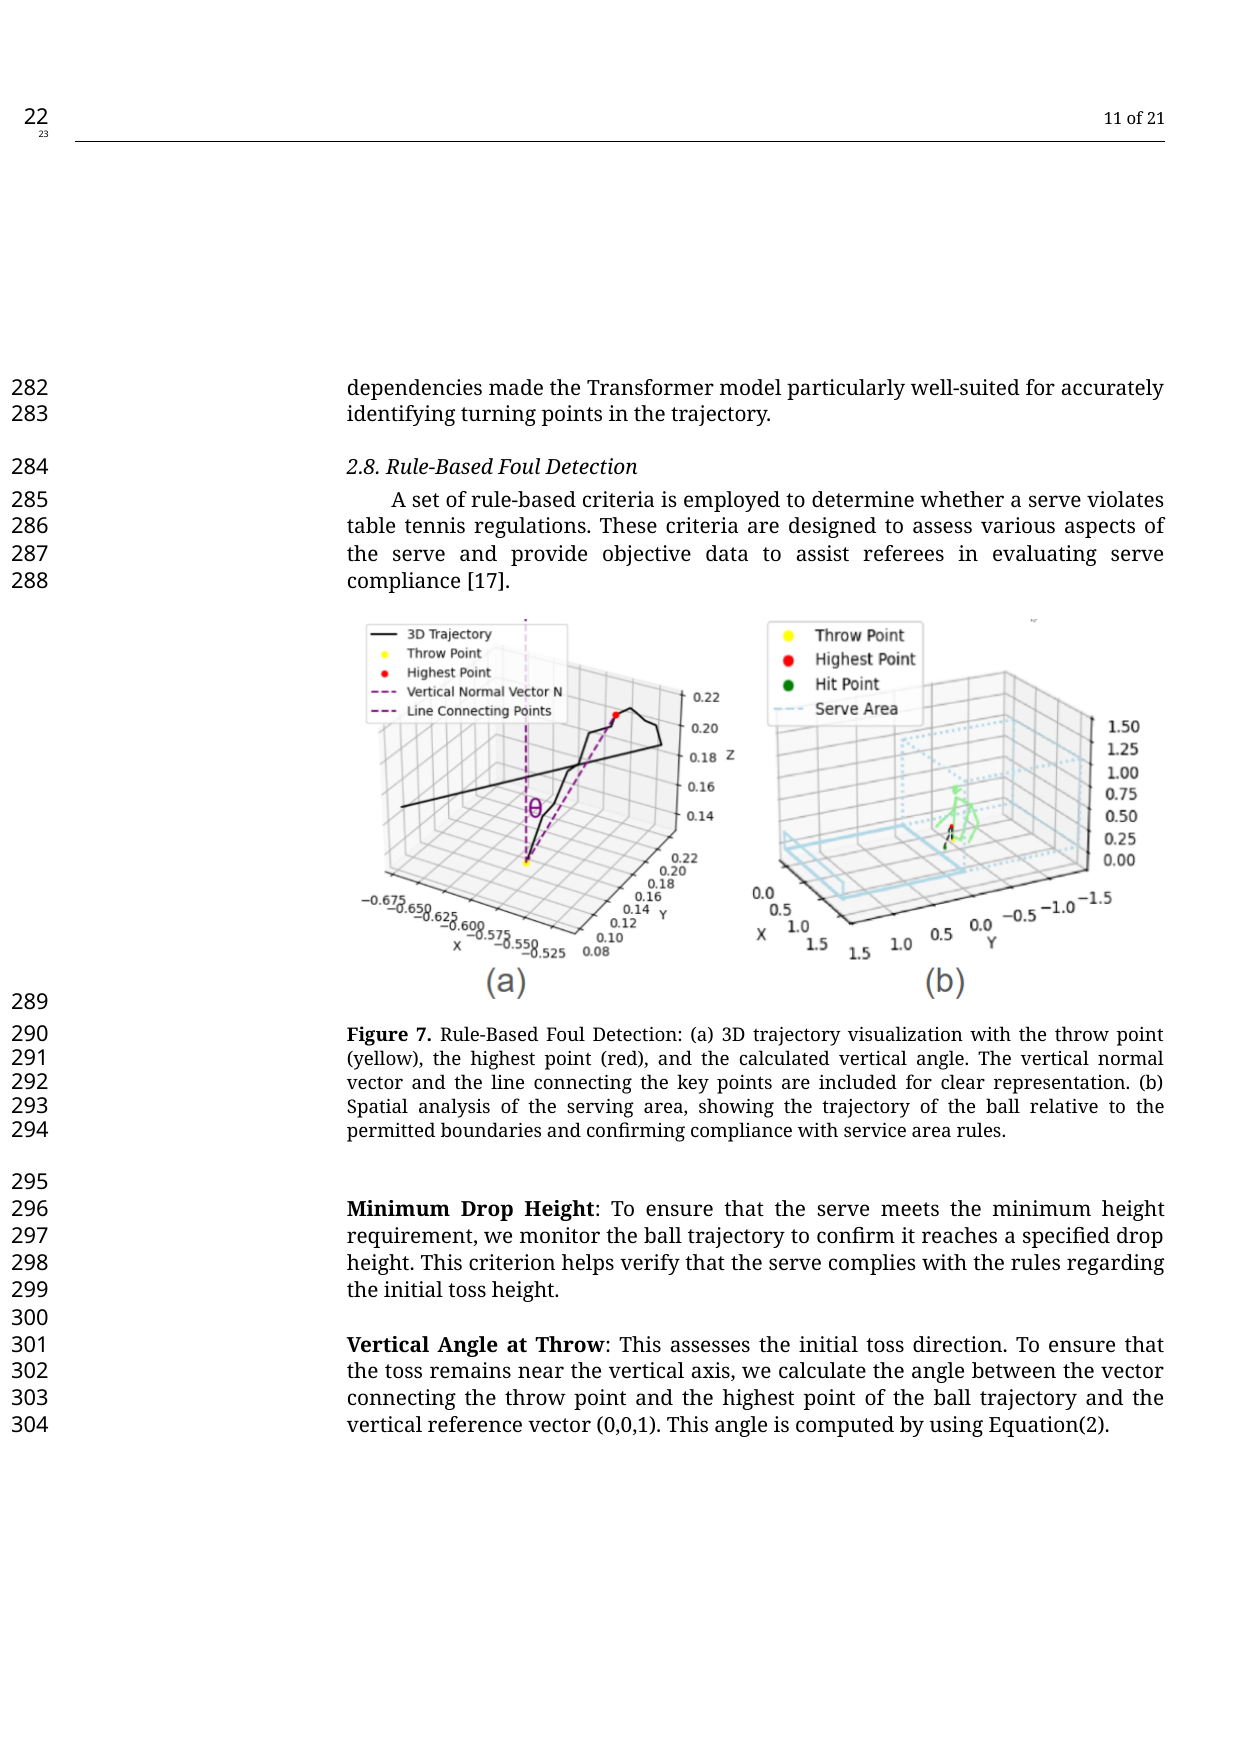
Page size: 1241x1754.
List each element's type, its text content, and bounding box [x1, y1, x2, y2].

picture [346, 619, 1147, 1010]
text Figure 7. Rule-Based Foul Detection: (a) 3D trajectory visualization with the throw point (yellow), the highest point (red), and the calculated vertical angle. The vertical normal vector and the line connecting the key points are included for clear representation. (b) Spatial analysis of the serving area, showing the trajectory of the ball relative to the permitted boundaries and confirming compliance with service area rules. [347, 1022, 1165, 1143]
text A set of rule-based criteria is employed to determine whether a serve violates table tennis regulations. These criteria are designed to assess various aspects of the serve and provide objective data to assist referees in evaluating serve compliance [17]. [347, 486, 1165, 594]
text Minimum Drop Height: To ensure that the serve meets the minimum height requirement, we monitor the ball trajectory to confirm it reaches a specified drop height. This criterion helps verify that the serve complies with the rules regarding the initial toss height. [347, 1195, 1165, 1303]
text Vertical Angle at Throw: This assesses the initial toss direction. To ensure that the toss remains near the vertical axis, we calculate the angle between the vector connecting the throw point and the highest point of the ball trajectory and the vertical reference vector (0,0,1). This angle is computed by using Equation(2). [347, 1330, 1165, 1439]
subtitle 2.8. Rule-Based Foul Detection [347, 453, 1165, 480]
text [347, 374, 1165, 428]
